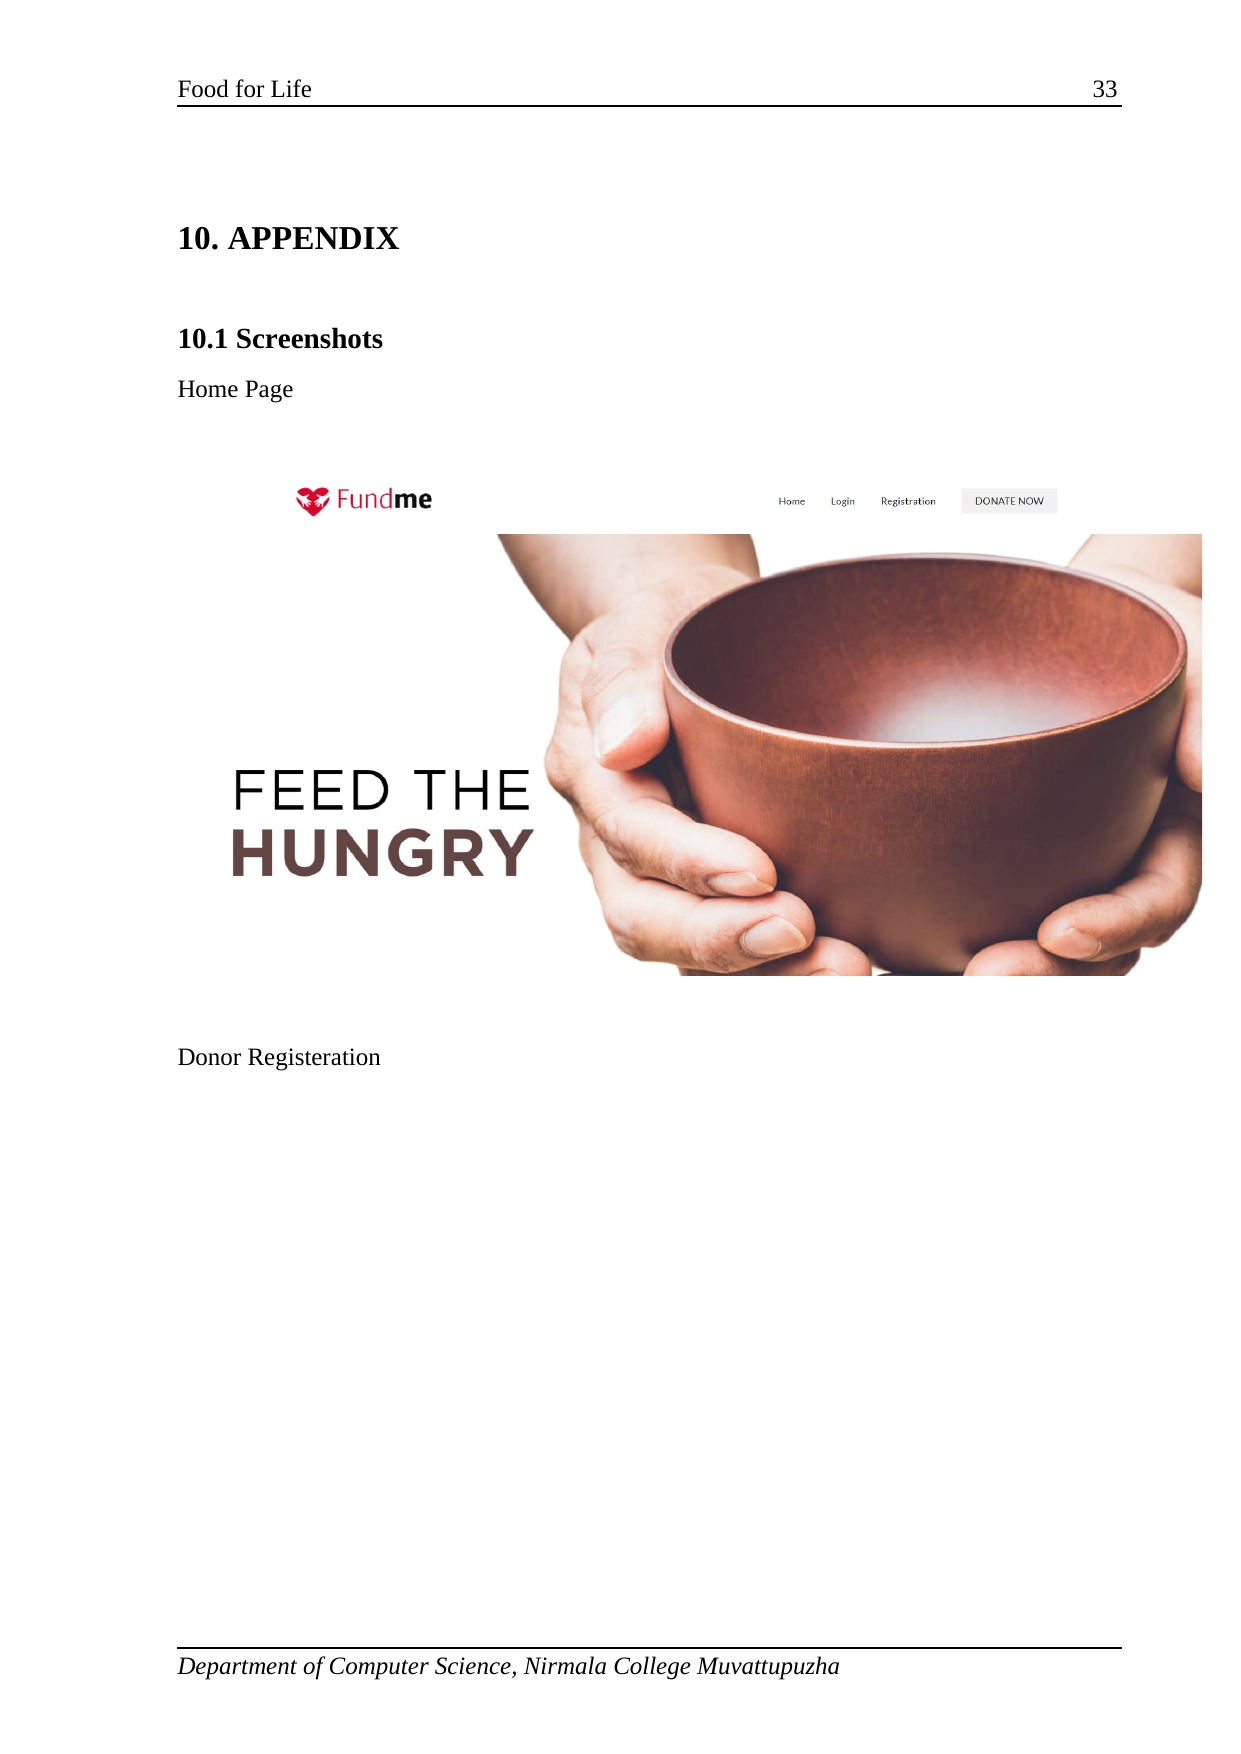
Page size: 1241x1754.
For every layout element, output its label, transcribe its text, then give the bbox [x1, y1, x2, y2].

text Home Page [177, 374, 1122, 402]
text 10.1 Screenshots [177, 321, 1122, 354]
picture [177, 469, 1203, 976]
subtitle 10. APPENDIX [177, 218, 1122, 256]
text Donor Registeration [177, 1042, 1122, 1071]
